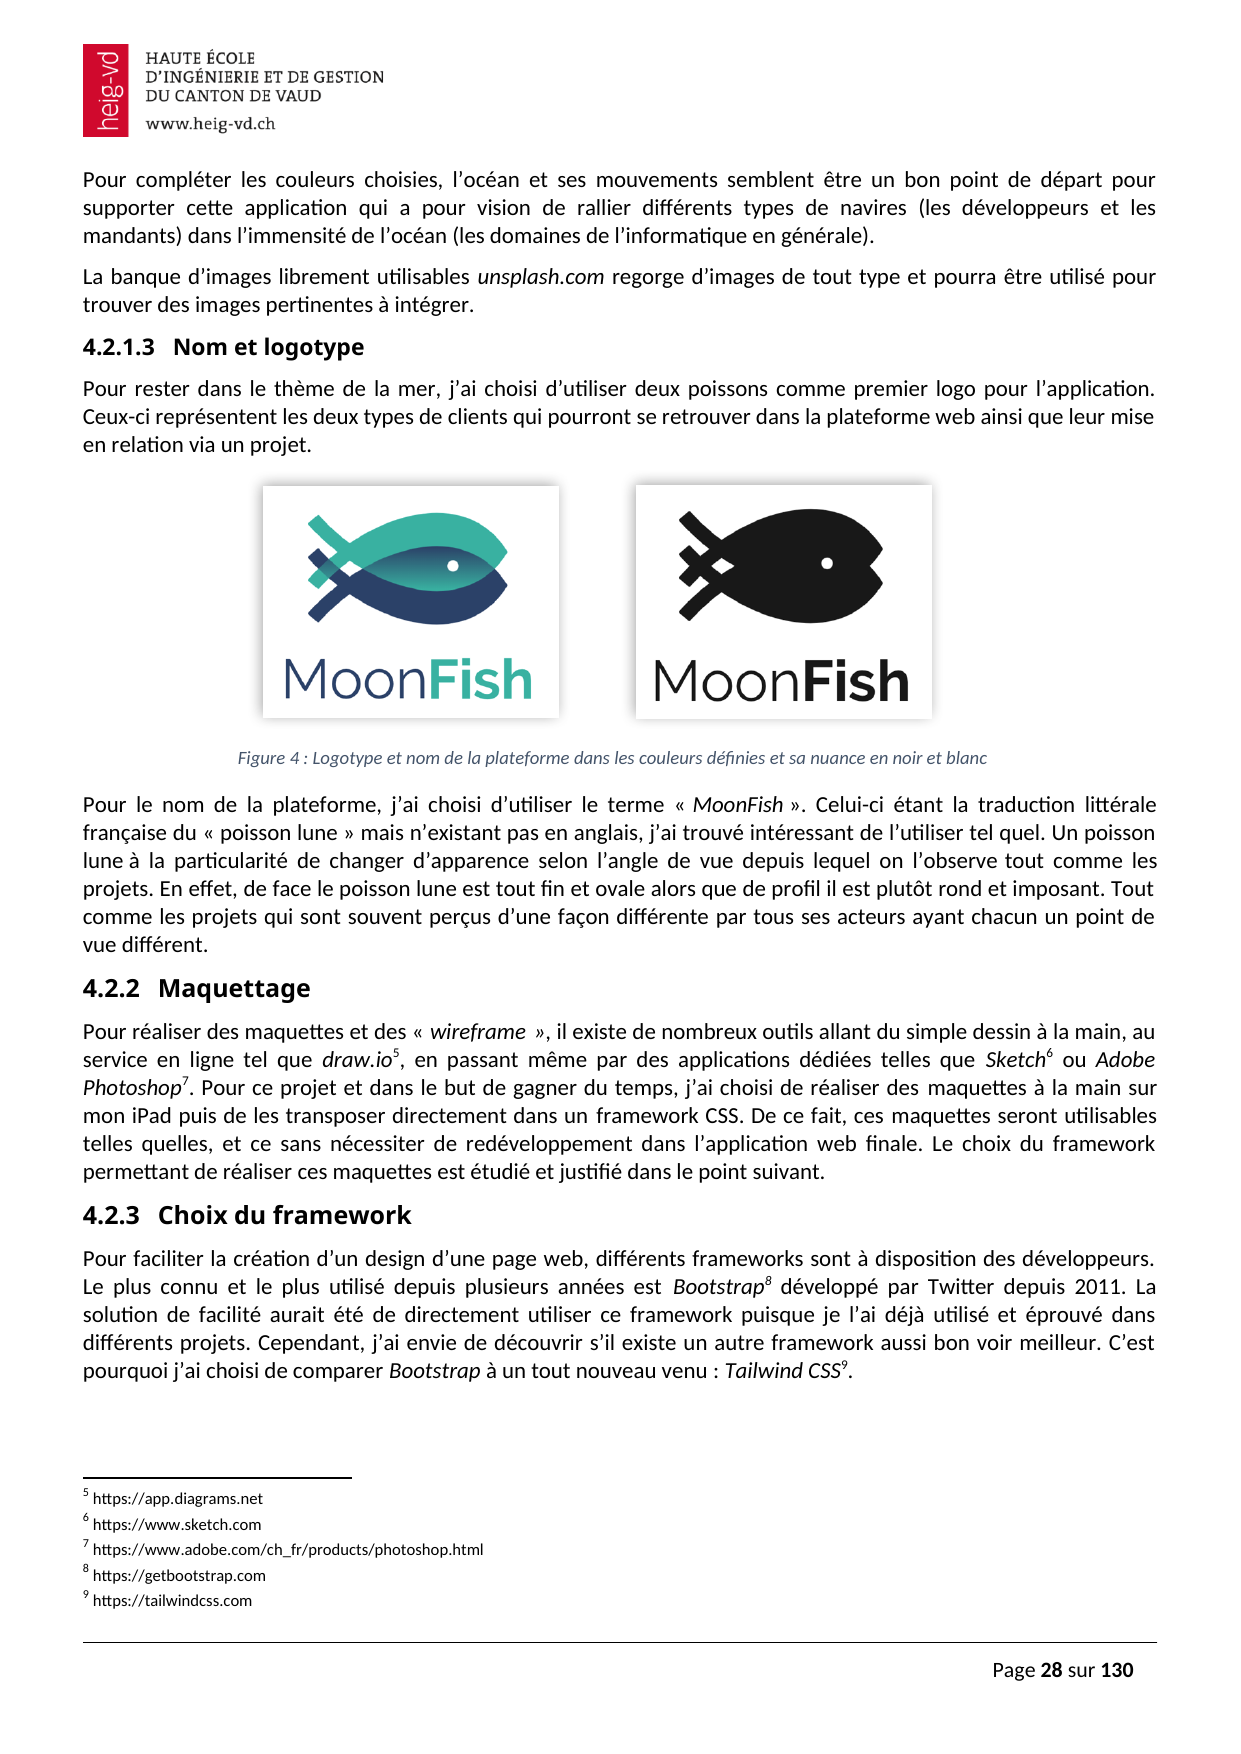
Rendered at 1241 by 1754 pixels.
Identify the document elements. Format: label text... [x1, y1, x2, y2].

text Pour réaliser des maquettes et des « wireframe », il existe de nombreux outils allant du simple dessin à la main, au service en ligne tel que draw.io, en passant même par des applications dédiées telles que Sketch ou Adobe Photoshop. Pour ce projet et dans le but de gagner du temps, j’ai choisi de réaliser des maquettes à la main sur mon iPad puis de les transposer directement dans un framework CSS. De ce fait, ces maquettes seront utilisables telles quelles, et ce sans nécessiter de redéveloppement dans l’application web finale. Le choix du framework permettant de réaliser ces maquettes est étudié et justifié dans le point suivant. [83, 1017, 1157, 1185]
text La banque d’images librement utilisables unsplash.com regorge d’images de tout type et pourra être utilisé pour trouver des images pertinentes à intégrer. [83, 262, 1157, 318]
text Pour compléter les couleurs choisies, l’océan et ses mouvements semblent être un bon point de départ pour supporter cette application qui a pour vision de rallier différents types de navires (les développeurs et les mandants) dans l’immensité de l’océan (les domaines de l’informatique en générale). [83, 165, 1157, 249]
table_header [585, 471, 1145, 746]
subtitle Nom et logotype [83, 331, 1157, 362]
text Pour le nom de la plateforme, j’ai choisi d’utiliser le terme « MoonFish ». Celui-ci étant la traduction littérale française du « poisson lune » mais n’existant pas en anglais, j’ai trouvé intéressant de l’utiliser tel quel. Un poisson lune à la particularité de changer d’apparence selon l’angle de vue depuis lequel on l’observe tout comme les projets. En effet, de face le poisson lune est tout fin et ovale alors que de profil il est plutôt rond et imposant. Tout comme les projets qui sont souvent perçus d’une façon différente par tous ses acteurs ayant chacun un point de vue différent. [83, 790, 1157, 958]
picture [263, 486, 559, 718]
picture [83, 44, 384, 137]
subtitle Maquettage [83, 970, 1157, 1004]
table_cell Figure 4 : Logotype et nom de la plateforme dans les couleurs définies et sa nuance en noir et blanc [83, 746, 1145, 790]
subtitle Choix du framework [83, 1198, 1157, 1232]
picture [636, 485, 932, 719]
table_header [83, 471, 585, 746]
text Pour rester dans le thème de la mer, j’ai choisi d’utiliser deux poissons comme premier logo pour l’application. Ceux-ci représentent les deux types de clients qui pourront se retrouver dans la plateforme web ainsi que leur mise en relation via un projet. [83, 374, 1157, 458]
text Pour faciliter la création d’un design d’une page web, différents frameworks sont à disposition des développeurs. Le plus connu et le plus utilisé depuis plusieurs années est Bootstrap développé par Twitter depuis 2011. La solution de facilité aurait été de directement utiliser ce framework puisque je l’ai déjà utilisé et éprouvé dans différents projets. Cependant, j’ai envie de découvrir s’il existe un autre framework aussi bon voir meilleur. C’est pourquoi j’ai choisi de comparer Bootstrap à un tout nouveau venu : Tailwind CSS. [83, 1244, 1157, 1384]
